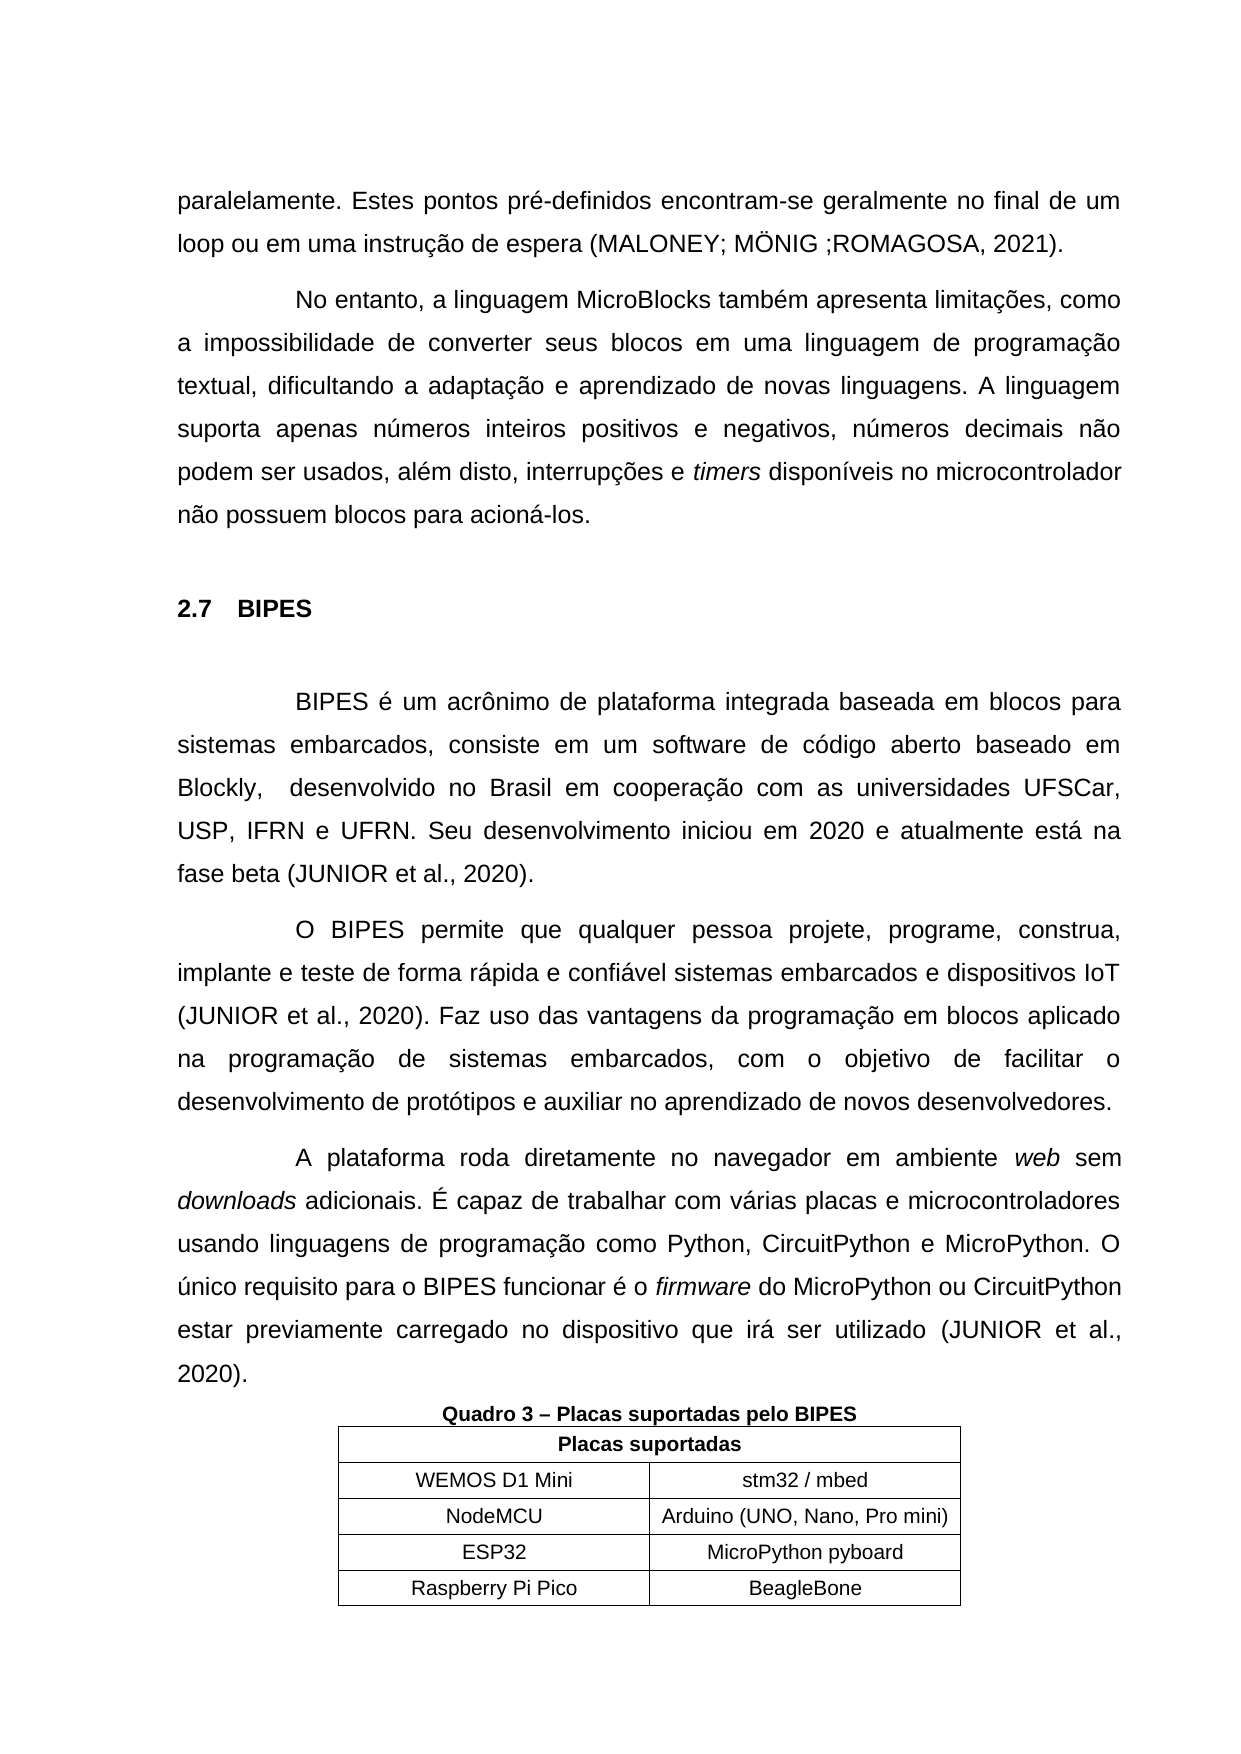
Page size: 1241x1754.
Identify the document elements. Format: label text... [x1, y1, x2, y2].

table_cell ESP32 [339, 1535, 649, 1569]
table_cell BeagleBone [650, 1571, 960, 1605]
subtitle BIPES [177, 594, 1122, 622]
table_cell Arduino (UNO, Nano, Pro mini) [650, 1499, 960, 1533]
table_cell NodeMCU [339, 1499, 649, 1533]
table_cell MicroPython pyboard [650, 1535, 960, 1569]
text No entanto, a linguagem MicroBlocks também apresenta limitações, como a impossibilidade de converter seus blocos em uma linguagem de programação textual, dificultando a adaptação e aprendizado de novas linguagens. A linguagem suporta apenas números inteiros positivos e negativos, números decimais não podem ser usados, além disto, interrupções e timers disponíveis no microcontrolador não possuem blocos para acioná-los. [177, 285, 1122, 529]
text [177, 186, 1122, 258]
table_cell Raspberry Pi Pico [339, 1571, 649, 1605]
text A plataforma roda diretamente no navegador em ambiente web sem downloads adicionais. É capaz de trabalhar com várias placas e microcontroladores usando linguagens de programação como Python, CircuitPython e MicroPython. O único requisito para o BIPES funcionar é o firmware do MicroPython ou CircuitPython estar previamente carregado no dispositivo que irá ser utilizado (JUNIOR et al., 2020). [177, 1143, 1122, 1387]
table_cell WEMOS D1 Mini [339, 1463, 649, 1498]
text BIPES é um acrônimo de plataforma integrada baseada em blocos para sistemas embarcados, consiste em um software de código aberto baseado em Blockly, desenvolvido no Brasil em cooperação com as universidades UFSCar, USP, IFRN e UFRN. Seu desenvolvimento iniciou em 2020 e atualmente está na fase beta (JUNIOR et al., 2020). [177, 687, 1122, 888]
text Quadro 3 – Placas suportadas pelo BIPES [177, 1402, 1122, 1426]
table_header Placas suportadas [339, 1427, 960, 1462]
table_cell stm32 / mbed [650, 1463, 960, 1498]
text O BIPES permite que qualquer pessoa projete, programe, construa, implante e teste de forma rápida e confiável sistemas embarcados e dispositivos IoT (JUNIOR et al., 2020). Faz uso das vantagens da programação em blocos aplicado na programação de sistemas embarcados, com o objetivo de facilitar o desenvolvimento de protótipos e auxiliar no aprendizado de novos desenvolvedores. [177, 915, 1122, 1116]
